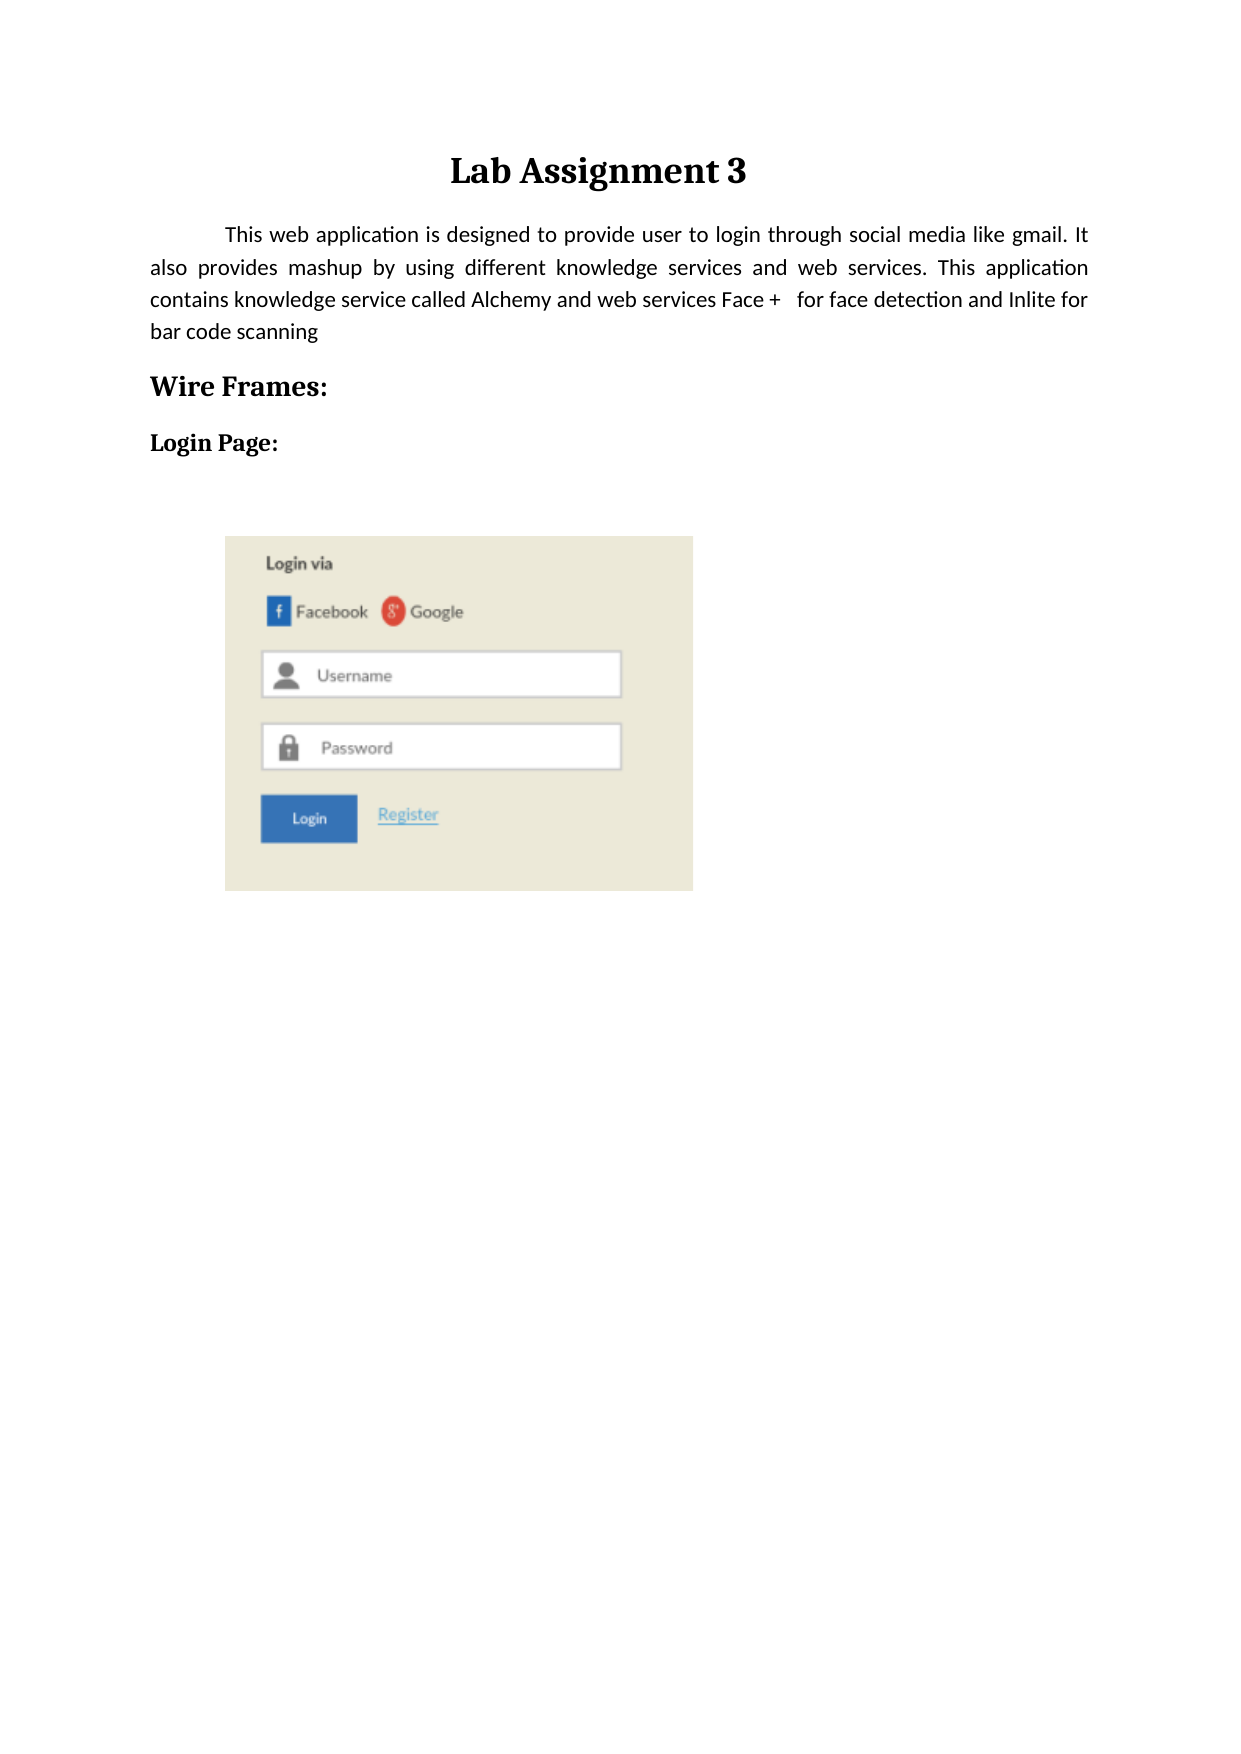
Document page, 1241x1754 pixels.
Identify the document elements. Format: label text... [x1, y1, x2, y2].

text Wire Frames: [150, 370, 1090, 403]
text Login Page: [150, 429, 1090, 458]
text Lab Assignment 3 [150, 150, 1090, 193]
text This web application is designed to provide user to login through social media like gmail. It also provides mashup by using different knowledge services and web services. This application contains knowledge service called Alchemy and web services Face + for face detection and Inlite for bar code scanning [150, 220, 1090, 345]
picture [225, 536, 694, 891]
